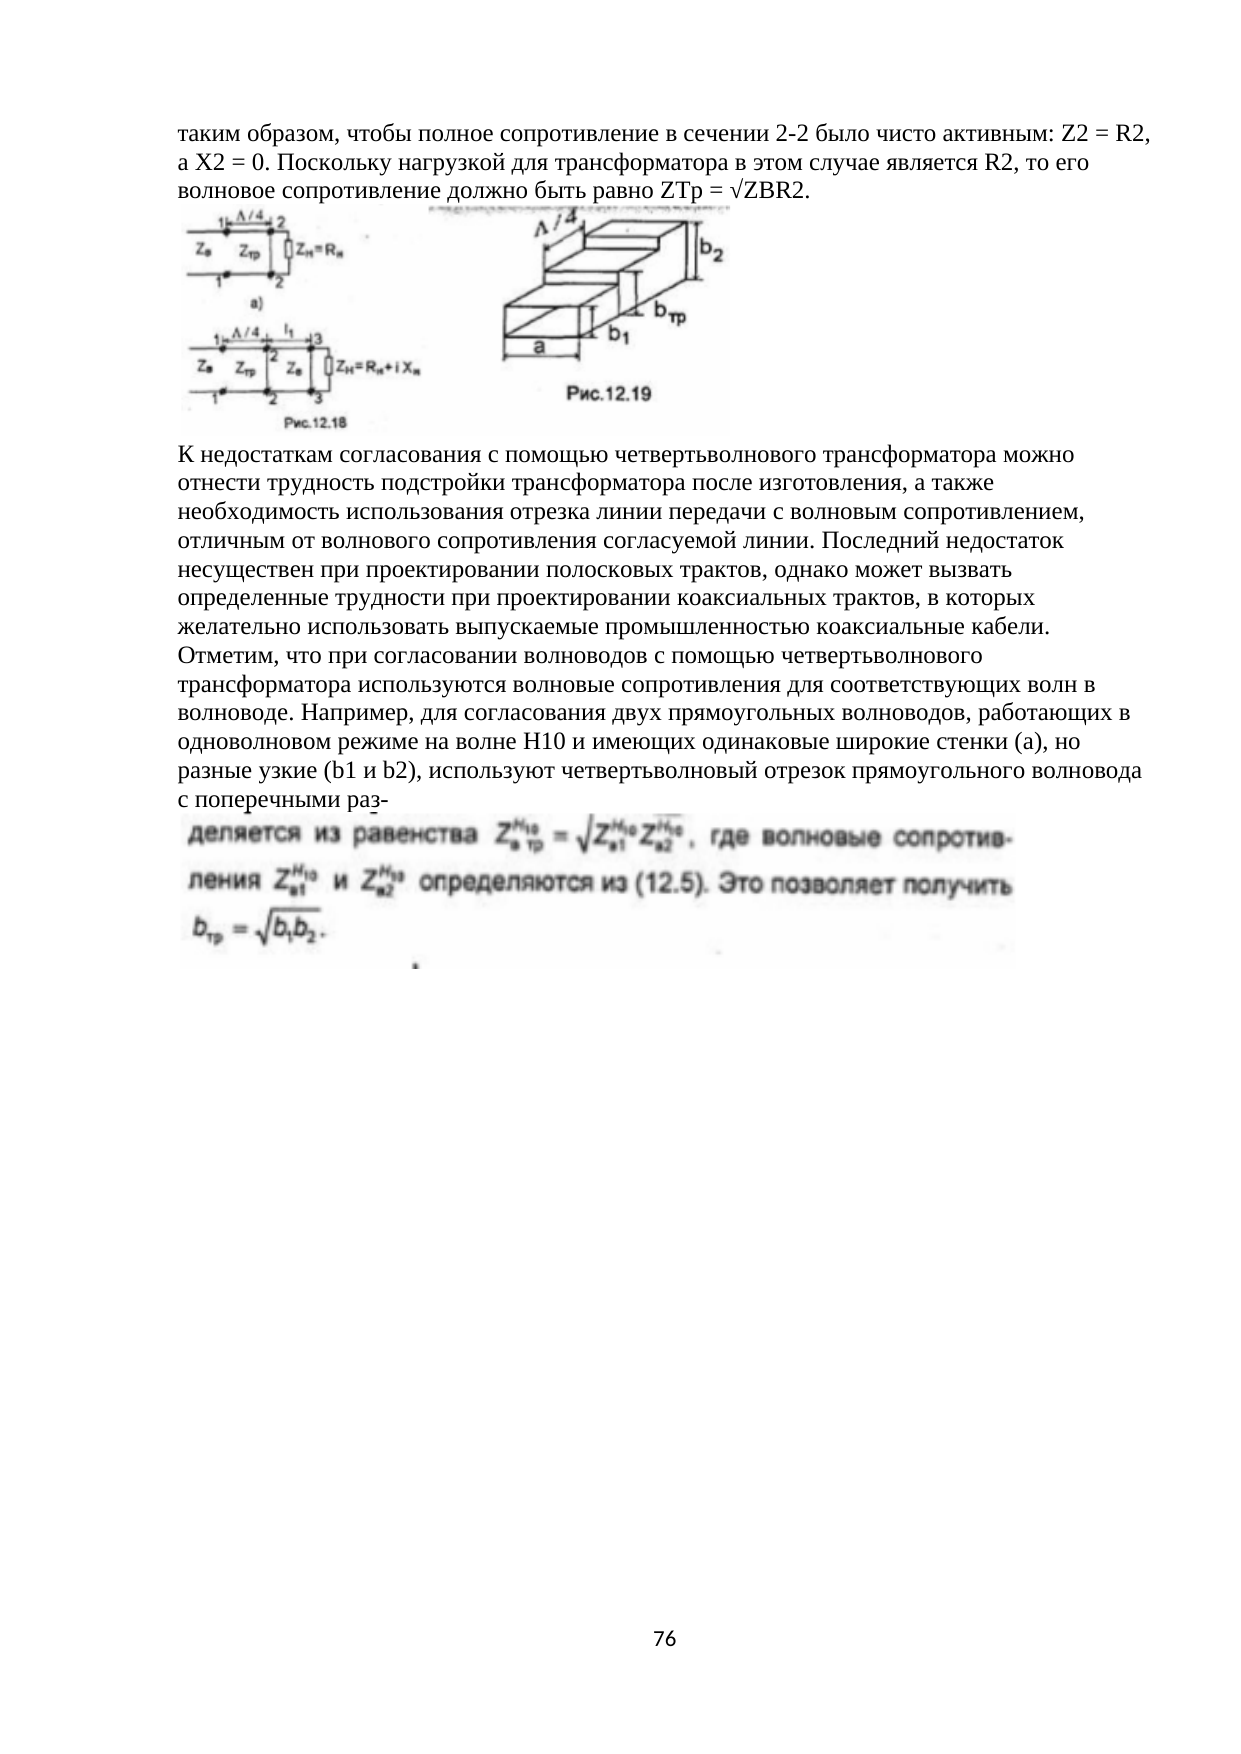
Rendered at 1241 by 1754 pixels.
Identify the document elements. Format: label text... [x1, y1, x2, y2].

text К недостаткам согласования с помощью четвертьволнового трансформатора можно отнести трудность подстройки трансформатора после изготовления, а также необходимость использования отрезка линии передачи с волновым сопротивлением, отличным от волнового сопротивления согласуемой линии. Последний недостаток несуществен при проектировании полосковых трактов, однако может вызвать определенные трудности при проектировании коаксиальных трактов, в которых желательно использовать выпускаемые промышленностью коаксиальные кабели. Отметим, что при согласовании волноводов с помощью четвертьволнового трансформатора используются волновые сопротивления для соответствующих волн в волноводе. Например, для согласования двух прямоугольных волноводов, работающих в одноволновом режиме на волне Н10 и имеющих одинаковые широкие стенки (а), но разные узкие (b1 и b2), используют четвертьволновый отрезок прямоугольного волновода с поперечными раз- [177, 439, 1152, 812]
picture [177, 812, 1027, 969]
picture [177, 204, 731, 439]
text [177, 118, 1152, 204]
